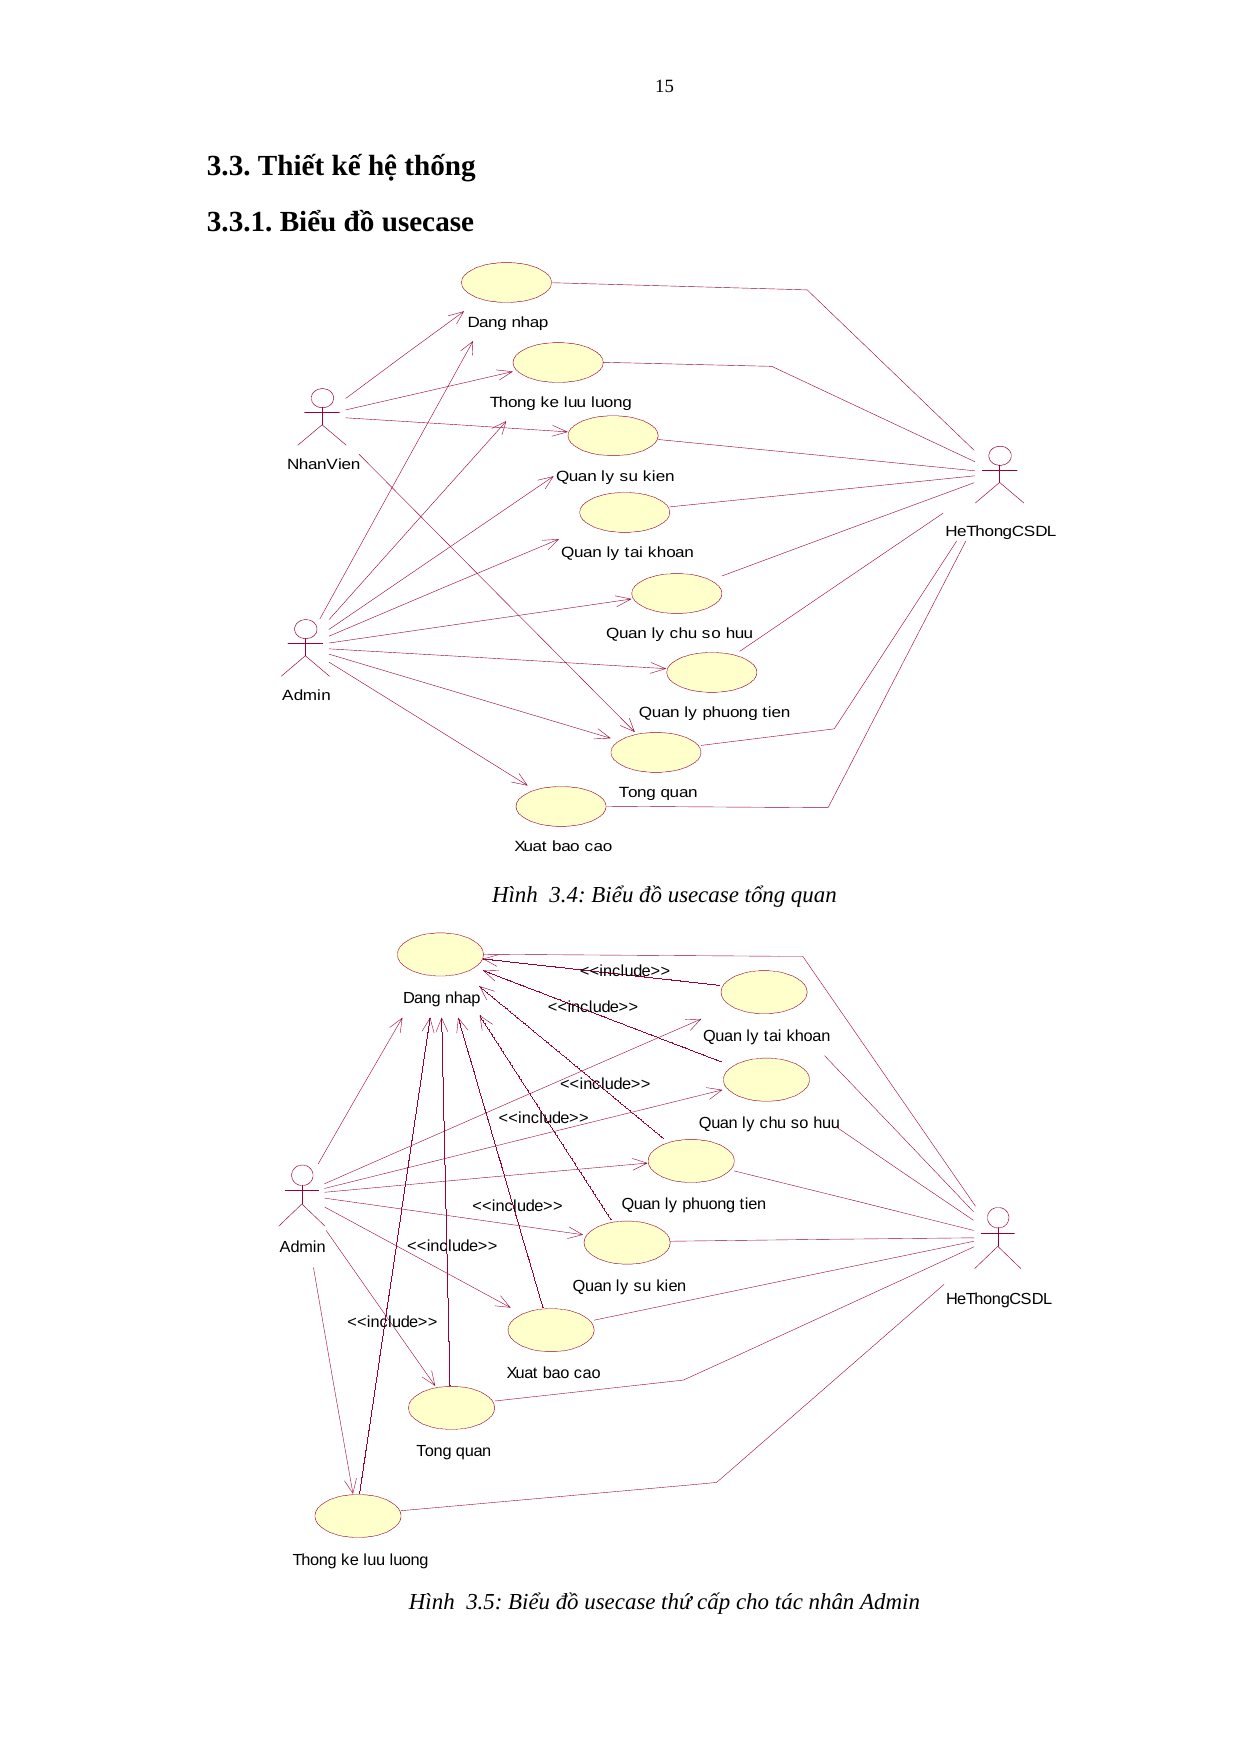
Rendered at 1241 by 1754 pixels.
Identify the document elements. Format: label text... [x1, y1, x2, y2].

subtitle 3.3.1. Biểu đồ usecase [207, 204, 1122, 237]
subtitle 3.3. Thiết kế hệ thống [207, 148, 1122, 181]
